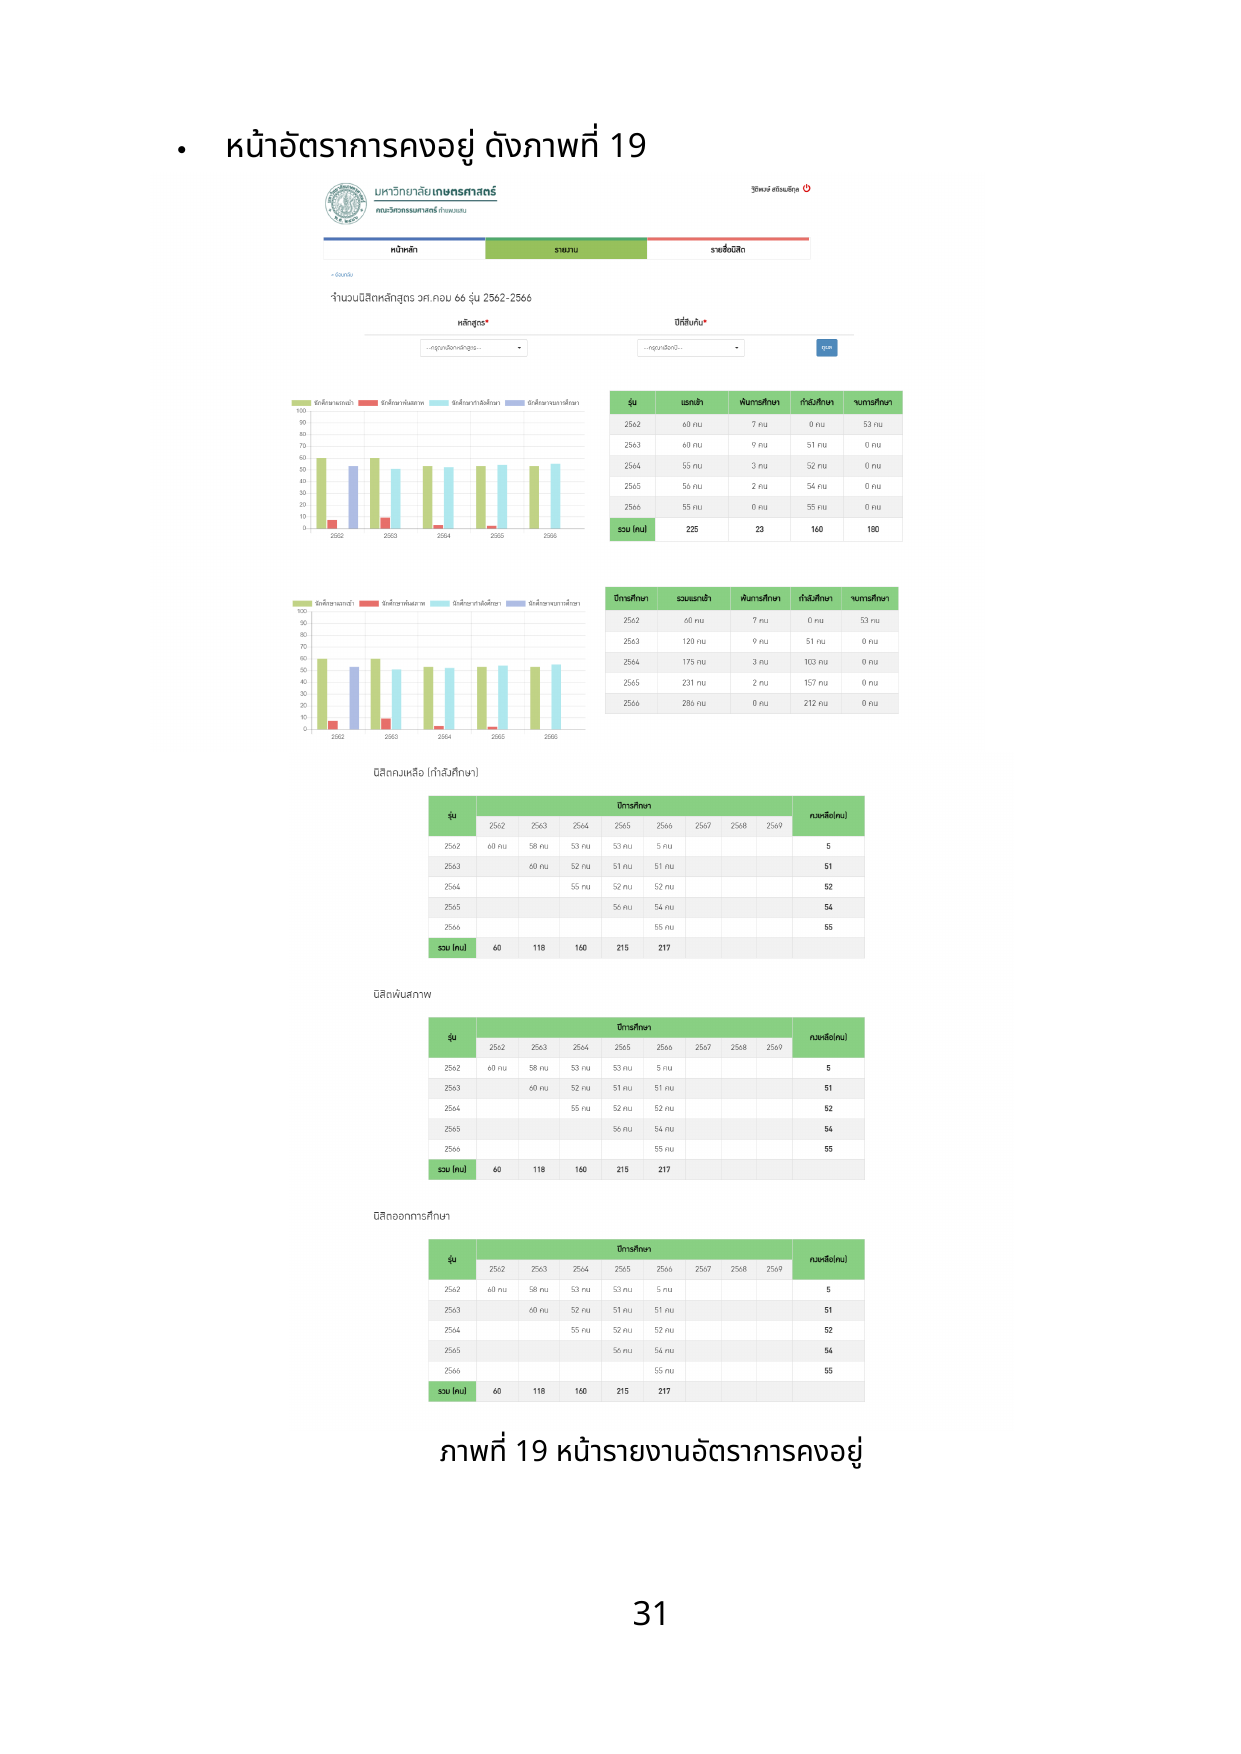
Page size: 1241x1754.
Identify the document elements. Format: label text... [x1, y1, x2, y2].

picture [150, 172, 1014, 1431]
text ภาพที่ 19 หน้ารายงานอัตราการคงอยู่ [150, 1431, 1153, 1475]
list หน้าอัตราการคงอยู่ ดังภาพที่ 19 [150, 122, 1153, 172]
